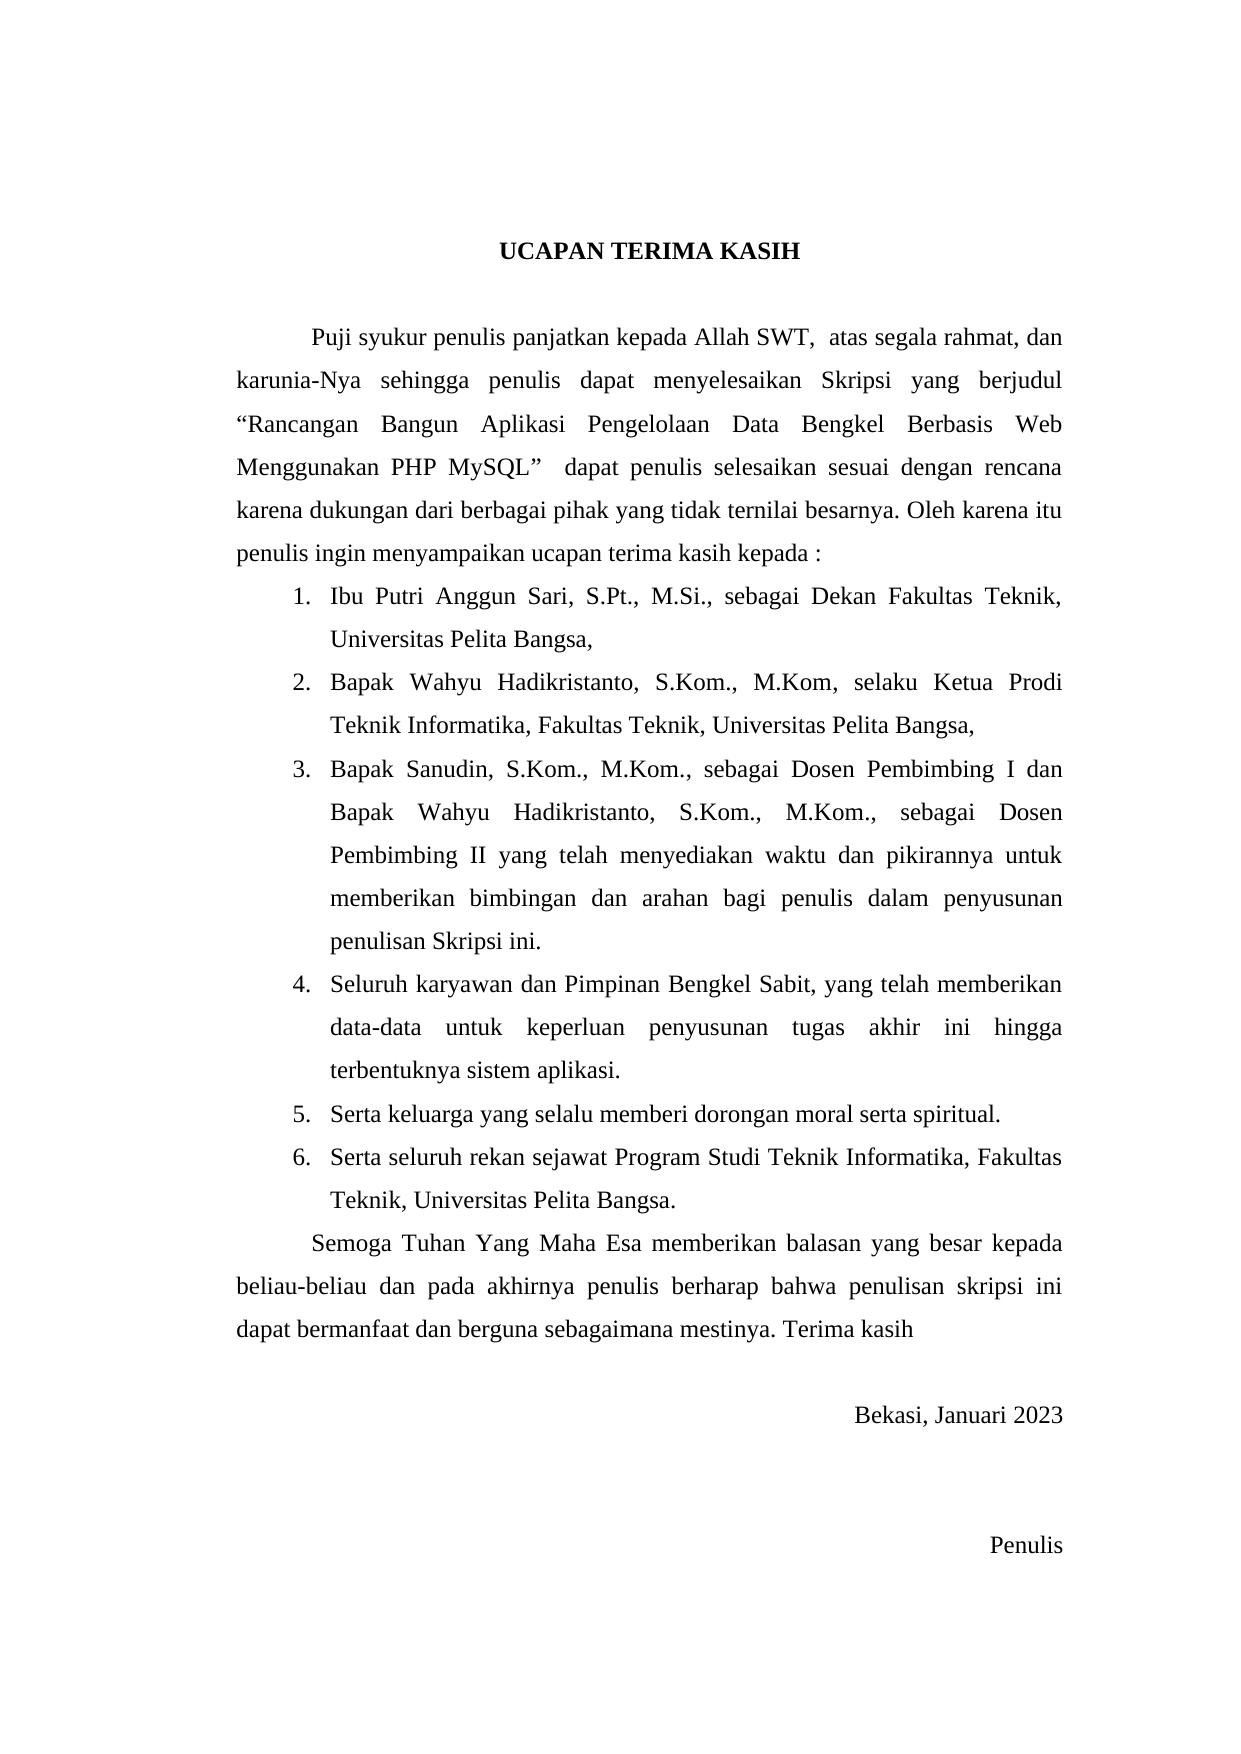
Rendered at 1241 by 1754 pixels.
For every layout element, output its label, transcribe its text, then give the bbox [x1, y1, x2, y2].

text Penulis [236, 1530, 1063, 1559]
text Bekasi, Januari 2023 [236, 1401, 1063, 1429]
list Serta seluruh rekan sejawat Program Studi Teknik Informatika, Fakultas Teknik, Universitas Pelita Bangsa. [292, 1142, 1063, 1214]
list Bapak Wahyu Hadikristanto, S.Kom., M.Kom, selaku Ketua Prodi Teknik Informatika, Fakultas Teknik, Universitas Pelita Bangsa, [292, 667, 1063, 739]
subtitle UCAPAN TERIMA KASIH [236, 236, 1063, 265]
list Seluruh karyawan dan Pimpinan Bengkel Sabit, yang telah memberikan data-data untuk keperluan penyusunan tugas akhir ini hingga terbentuknya sistem aplikasi. [292, 969, 1063, 1084]
list Serta keluarga yang selalu memberi dorongan moral serta spiritual. [292, 1099, 1063, 1127]
list Ibu Putri Anggun Sari, S.Pt., M.Si., sebagai Dekan Fakultas Teknik, Universitas Pelita Bangsa, [292, 581, 1063, 653]
text Puji syukur penulis panjatkan kepada Allah SWT, atas segala rahmat, dan karunia-Nya sehingga penulis dapat menyelesaikan Skripsi yang berjudul “Rancangan Bangun Aplikasi Pengelolaan Data Bengkel Berbasis Web Menggunakan PHP MySQL” dapat penulis selesaikan sesuai dengan rencana karena dukungan dari berbagai pihak yang tidak ternilai besarnya. Oleh karena itu penulis ingin menyampaikan ucapan terima kasih kepada : [236, 322, 1063, 567]
list Bapak Sanudin, S.Kom., M.Kom., sebagai Dosen Pembimbing I dan Bapak Wahyu Hadikristanto, S.Kom., M.Kom., sebagai Dosen Pembimbing II yang telah menyediakan waktu dan pikirannya untuk memberikan bimbingan dan arahan bagi penulis dalam penyusunan penulisan Skripsi ini. [292, 754, 1063, 955]
text Semoga Tuhan Yang Maha Esa memberikan balasan yang besar kepada beliau-beliau dan pada akhirnya penulis berharap bahwa penulisan skripsi ini dapat bermanfaat dan berguna sebagaimana mestinya. Terima kasih [236, 1228, 1063, 1343]
